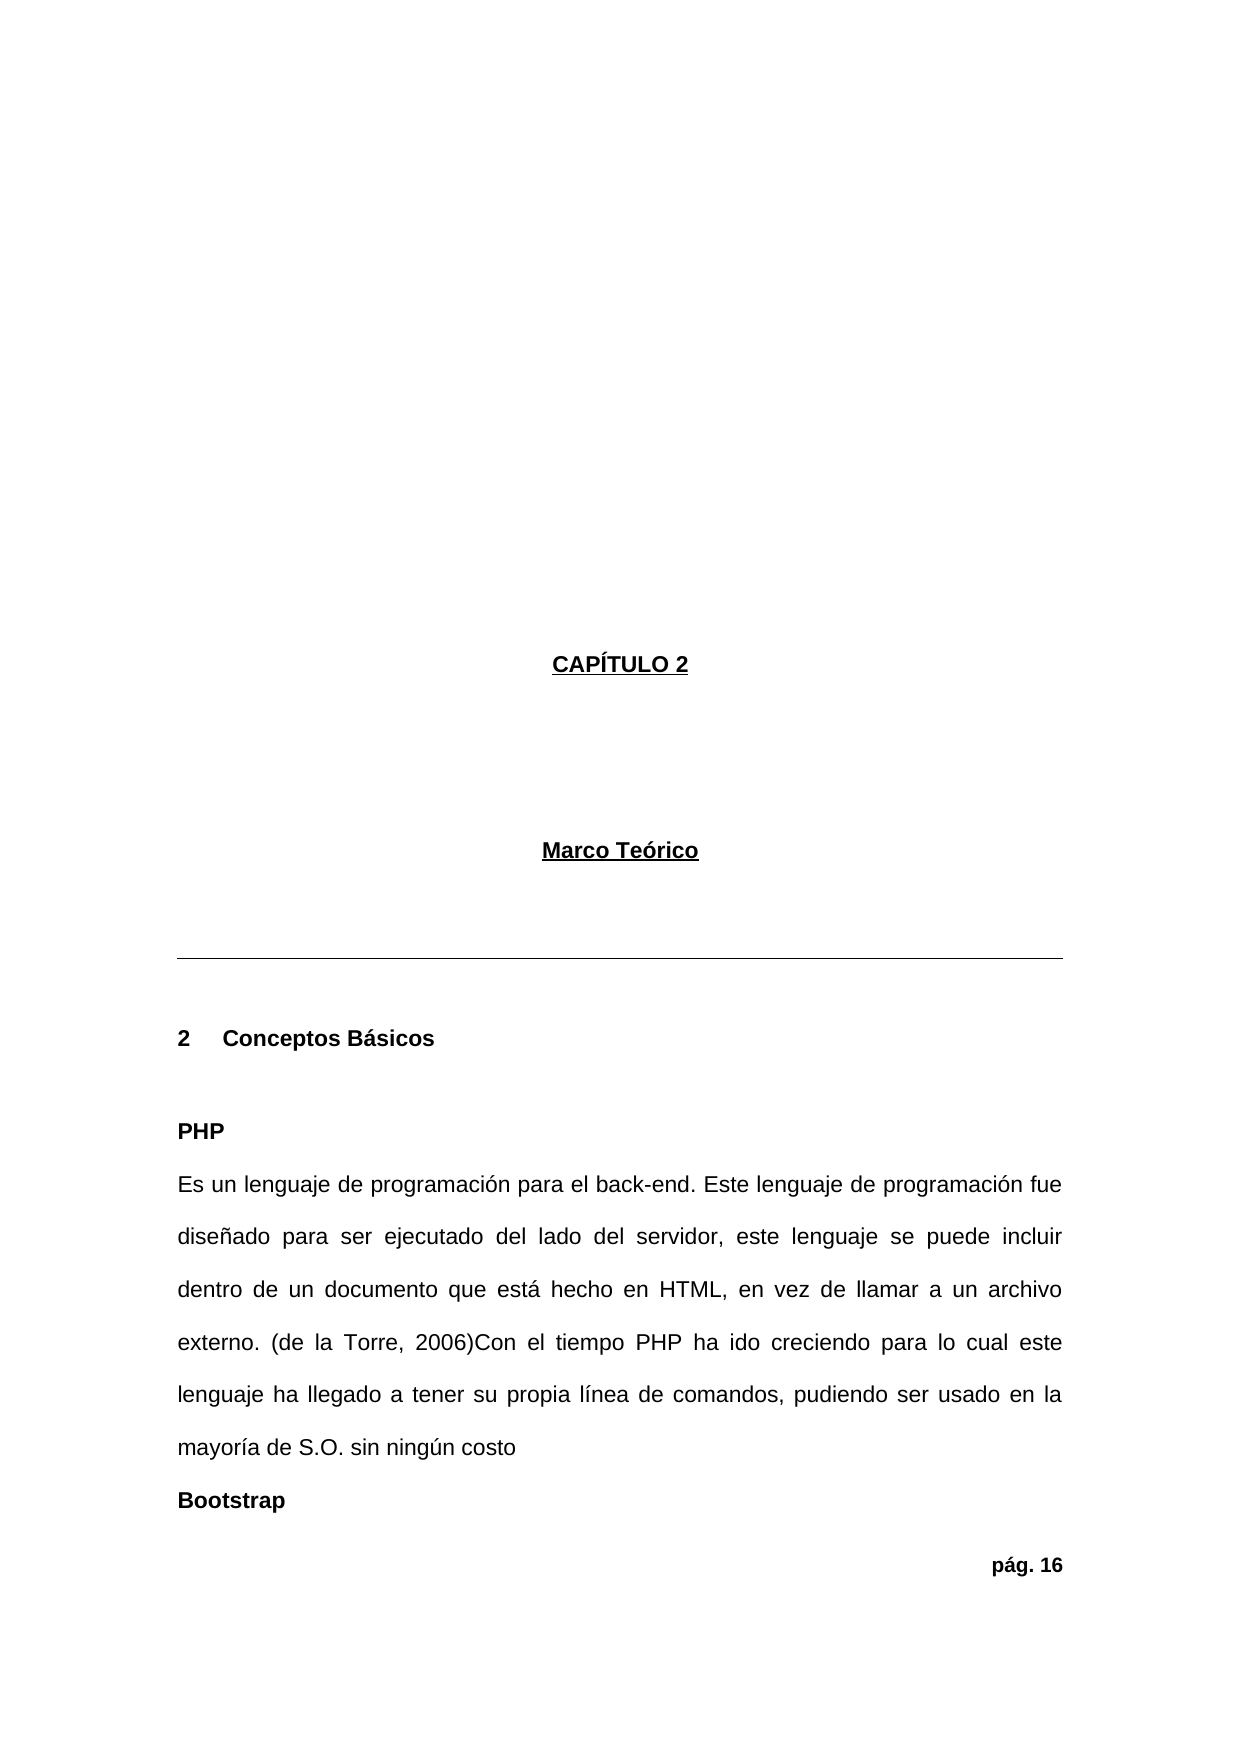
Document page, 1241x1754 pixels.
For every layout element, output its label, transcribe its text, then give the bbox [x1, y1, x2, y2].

list PHP [177, 1118, 1063, 1144]
text CAPÍTULO 2 [177, 651, 1063, 677]
list Es un lenguaje de programación para el back-end. Este lenguaje de programación fue diseñado para ser ejecutado del lado del servidor, este lenguaje se puede incluir dentro de un documento que está hecho en HTML, en vez de llamar a un archivo externo.Con el tiempo PHP ha ido creciendo para lo cual este lenguaje ha llegado a tener su propia línea de comandos, pudiendo ser usado en la mayoría de S.O. sin ningún costo [177, 1171, 1063, 1460]
list Bootstrap [177, 1487, 1063, 1513]
subtitle Conceptos Básicos [177, 1025, 1063, 1051]
text Marco Teórico [177, 837, 1063, 863]
